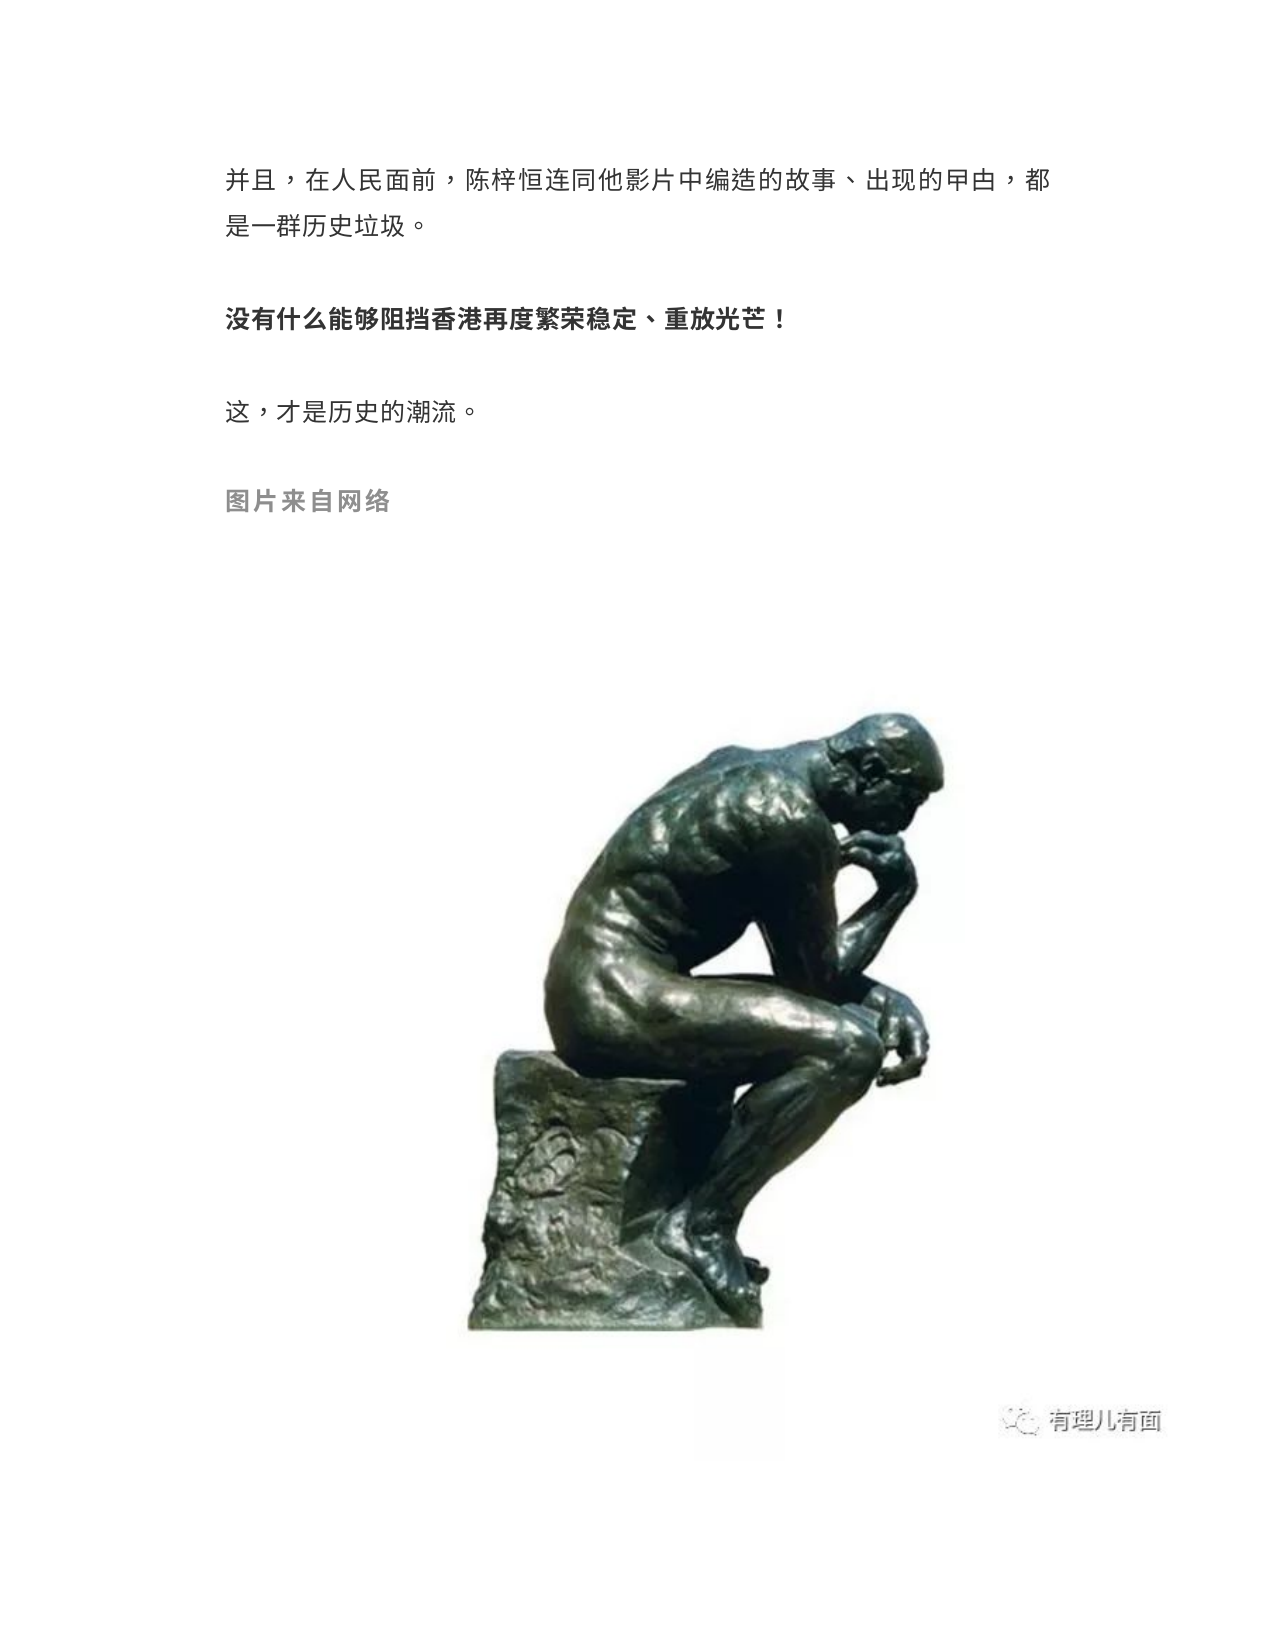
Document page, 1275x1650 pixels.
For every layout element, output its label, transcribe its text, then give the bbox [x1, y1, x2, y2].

text 这，才是历史的潮流。 [225, 382, 1050, 429]
text 图片来自网络 [225, 475, 1050, 518]
text 没有什么能够阻挡香港再度繁荣稳定、重放光芒！ [225, 289, 1050, 336]
text 并且，在人民面前，陈梓恒连同他影片中编造的故事、出现的曱甴，都是一群历史垃圾。 [225, 150, 1050, 243]
picture [289, 560, 1190, 1461]
